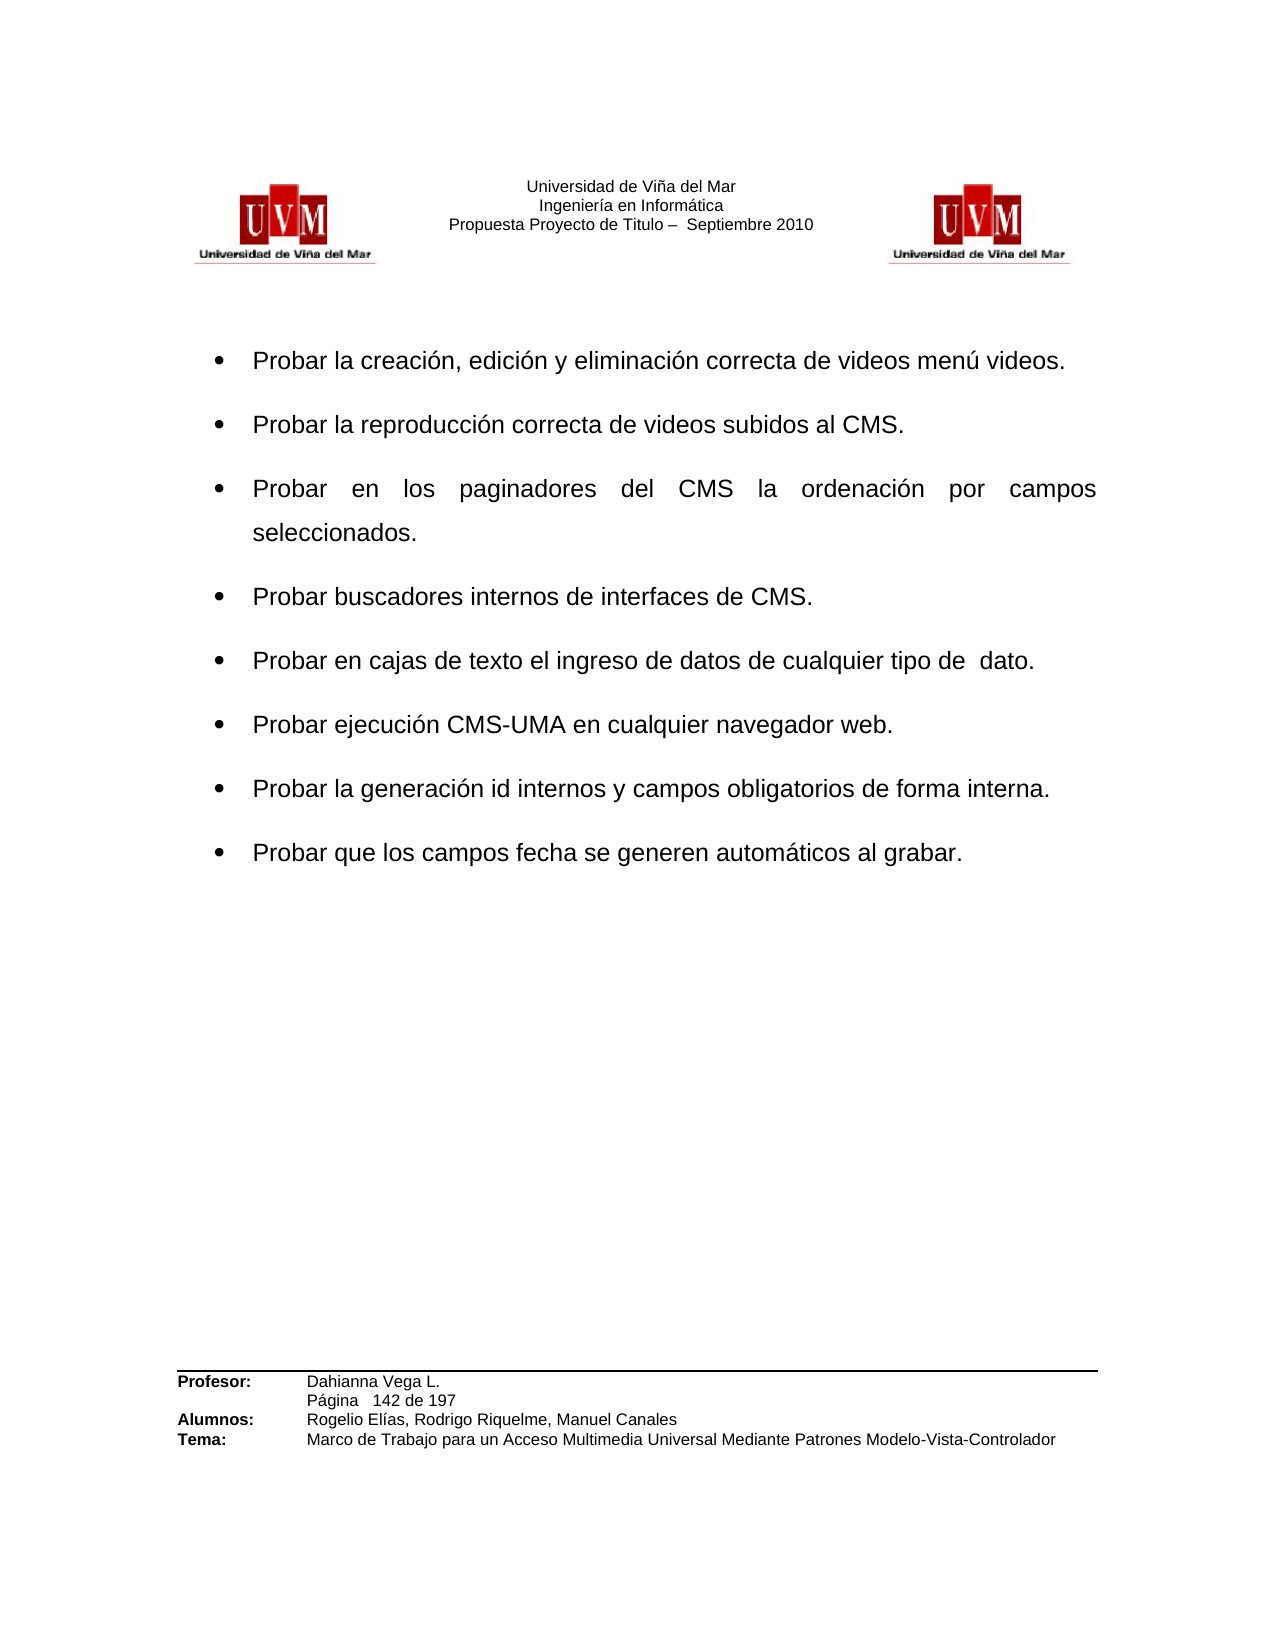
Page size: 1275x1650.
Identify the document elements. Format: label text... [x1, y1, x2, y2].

list Probar que los campos fecha se generen automáticos al grabar. [215, 838, 1098, 867]
list Probar la creación, edición y eliminación correcta de videos menú videos. [215, 346, 1098, 375]
list Probar en cajas de texto el ingreso de datos de cualquier tipo de dato. [215, 646, 1098, 674]
list Probar en los paginadores del CMS la ordenación por campos seleccionados. [215, 474, 1098, 546]
picture [871, 176, 1084, 267]
list Probar la generación id internos y campos obligatorios de forma interna. [215, 774, 1098, 803]
list Probar la reproducción correcta de videos subidos al CMS. [215, 410, 1098, 439]
picture [177, 176, 390, 267]
list Probar ejecución CMS-UMA en cualquier navegador web. [215, 710, 1098, 739]
list Probar buscadores internos de interfaces de CMS. [215, 582, 1098, 611]
